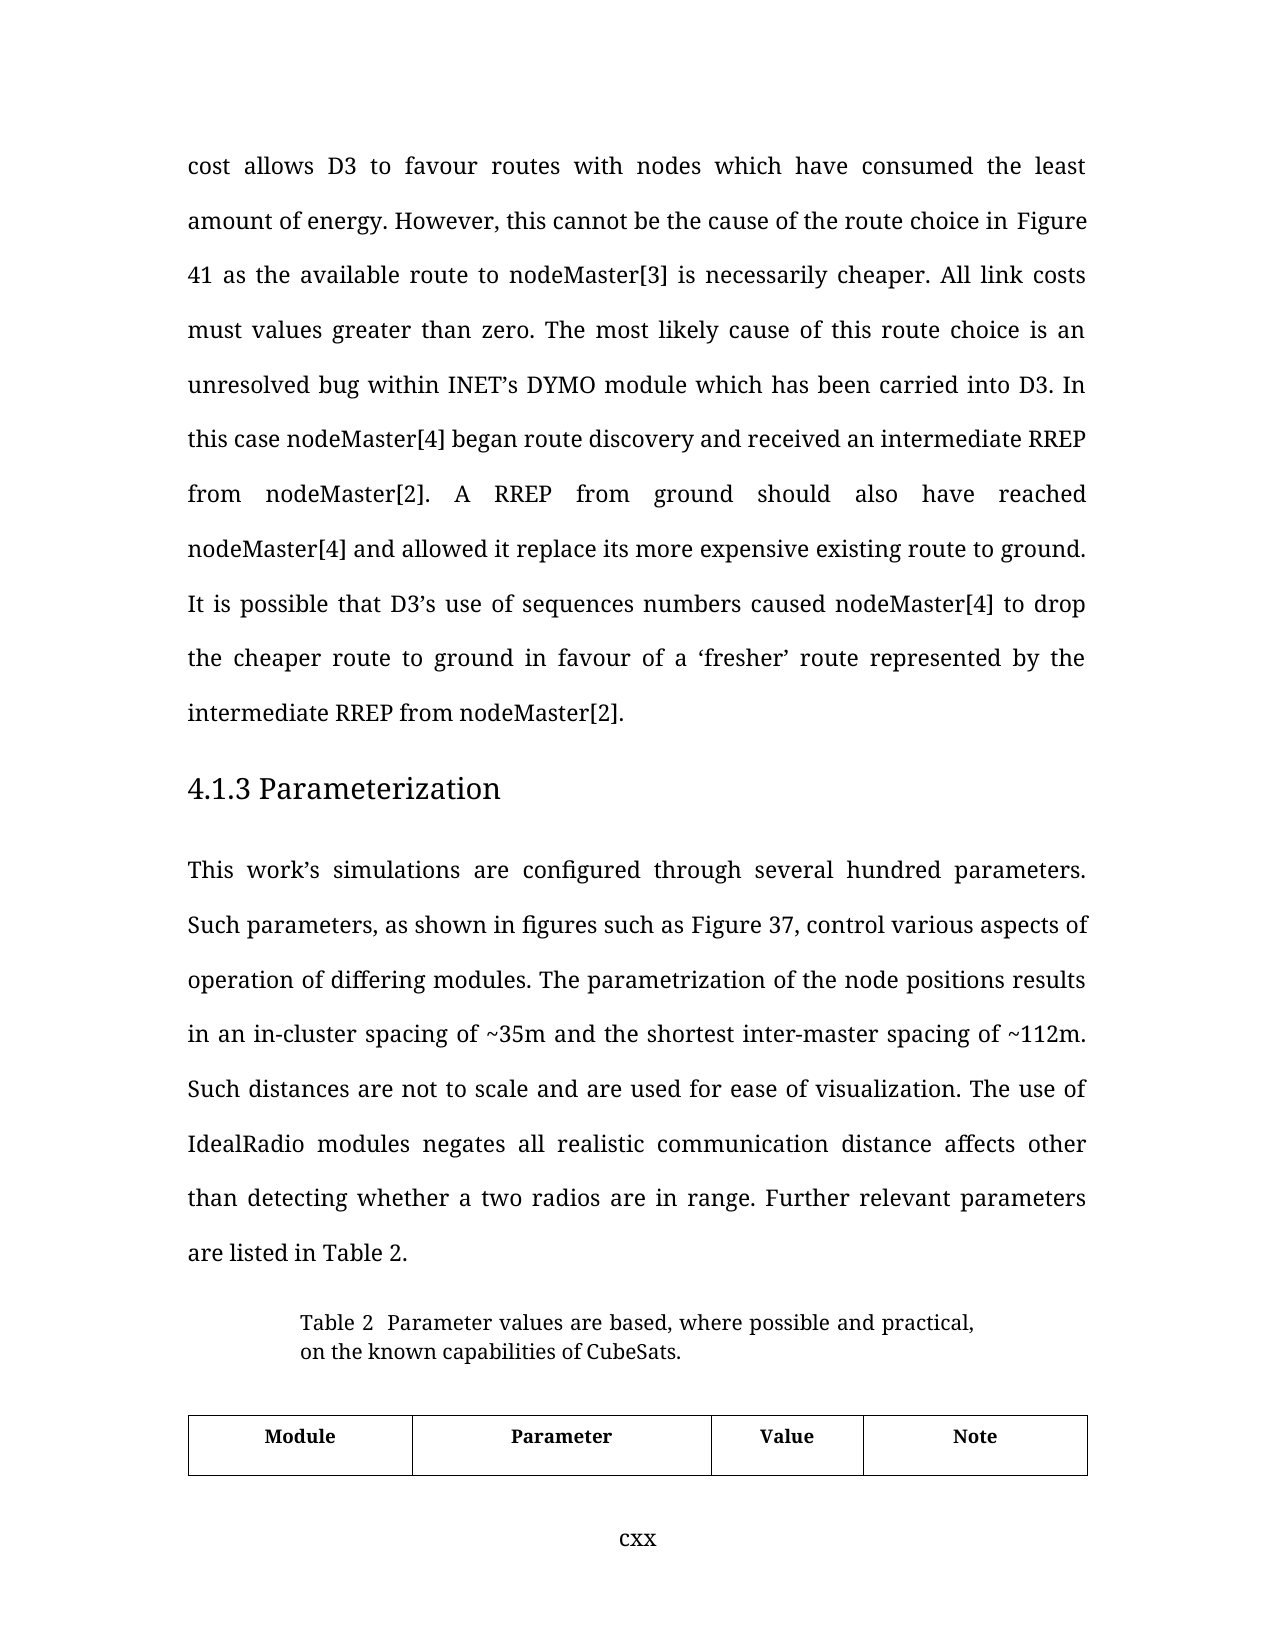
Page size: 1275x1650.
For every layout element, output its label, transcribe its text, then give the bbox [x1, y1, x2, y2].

table_header Note [864, 1416, 1087, 1475]
table_header Value [712, 1416, 863, 1475]
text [187, 150, 1087, 728]
table_header Module [189, 1416, 412, 1475]
text This work’s simulations are configured through several hundred parameters. Such parameters, as shown in figures such as Figure 37, control various aspects of operation of differing modules. The parametrization of the node positions results in an in-cluster spacing of ~35m and the shortest inter-master spacing of ~112m. Such distances are not to scale and are used for ease of visualization. The use of IdealRadio modules negates all realistic communication distance affects other than detecting whether a two radios are in range. Further relevant parameters are listed in Table 2. [187, 854, 1087, 1268]
subtitle Parameterization [187, 768, 1087, 808]
table_header Parameter [413, 1416, 711, 1475]
title Table 2 Parameter values are based, where possible and practical, on the known capabilities of CubeSats. [300, 1308, 975, 1365]
